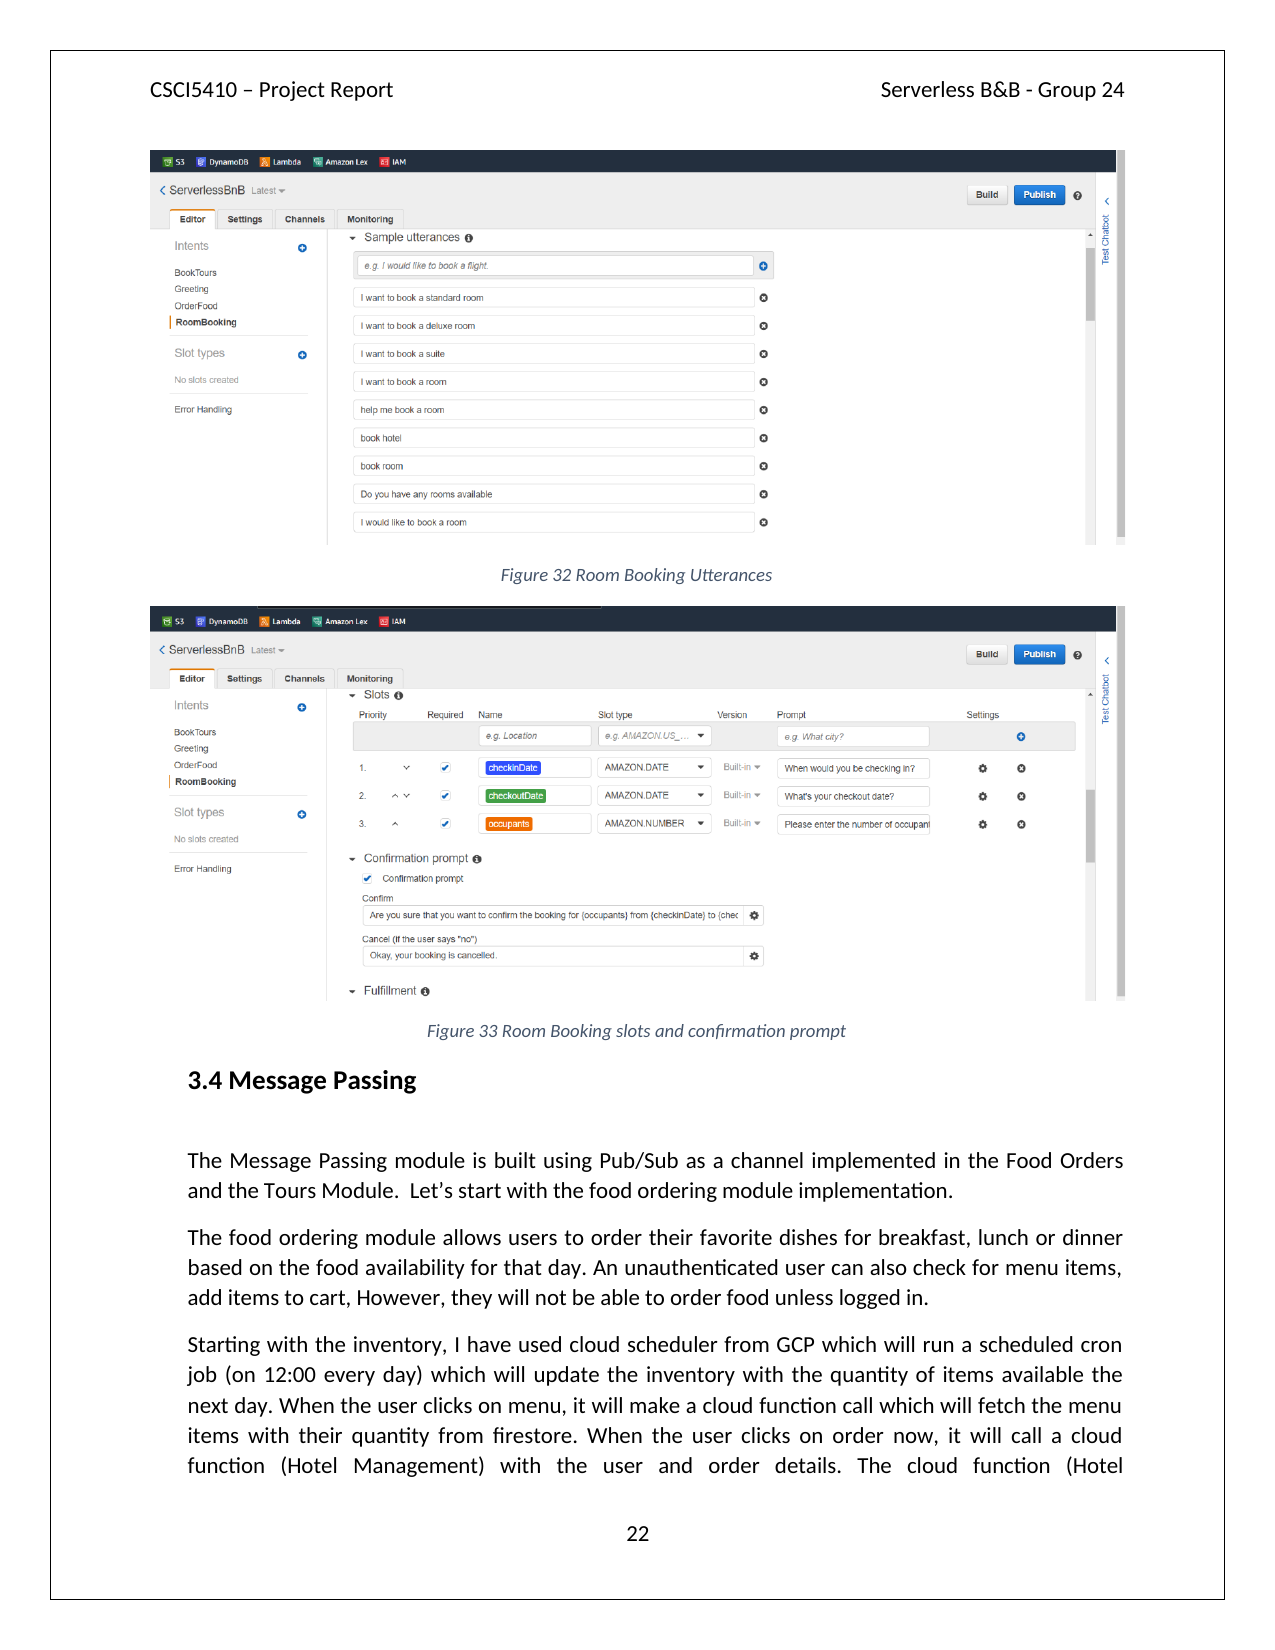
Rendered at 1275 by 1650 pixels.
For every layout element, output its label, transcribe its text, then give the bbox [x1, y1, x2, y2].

text Figure 32 Room Booking Utterances [150, 563, 1125, 586]
subtitle 3.4 Message Passing [187, 1063, 1125, 1096]
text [187, 1330, 1125, 1479]
text The food ordering module allows users to order their favorite dishes for breakfast, lunch or dinner based on the food availability for that day. An unauthenticated user can also check for menu items, add items to cart, However, they will not be able to order food unless logged in. [187, 1223, 1125, 1311]
text Figure 33 Room Booking slots and confirmation prompt [150, 1020, 1125, 1043]
picture [150, 606, 1125, 1001]
picture [150, 150, 1125, 545]
text The Message Passing module is built using Pub/Sub as a channel implemented in the Food Orders and the Tours Module. Let’s start with the food ordering module implementation. [187, 1146, 1125, 1204]
